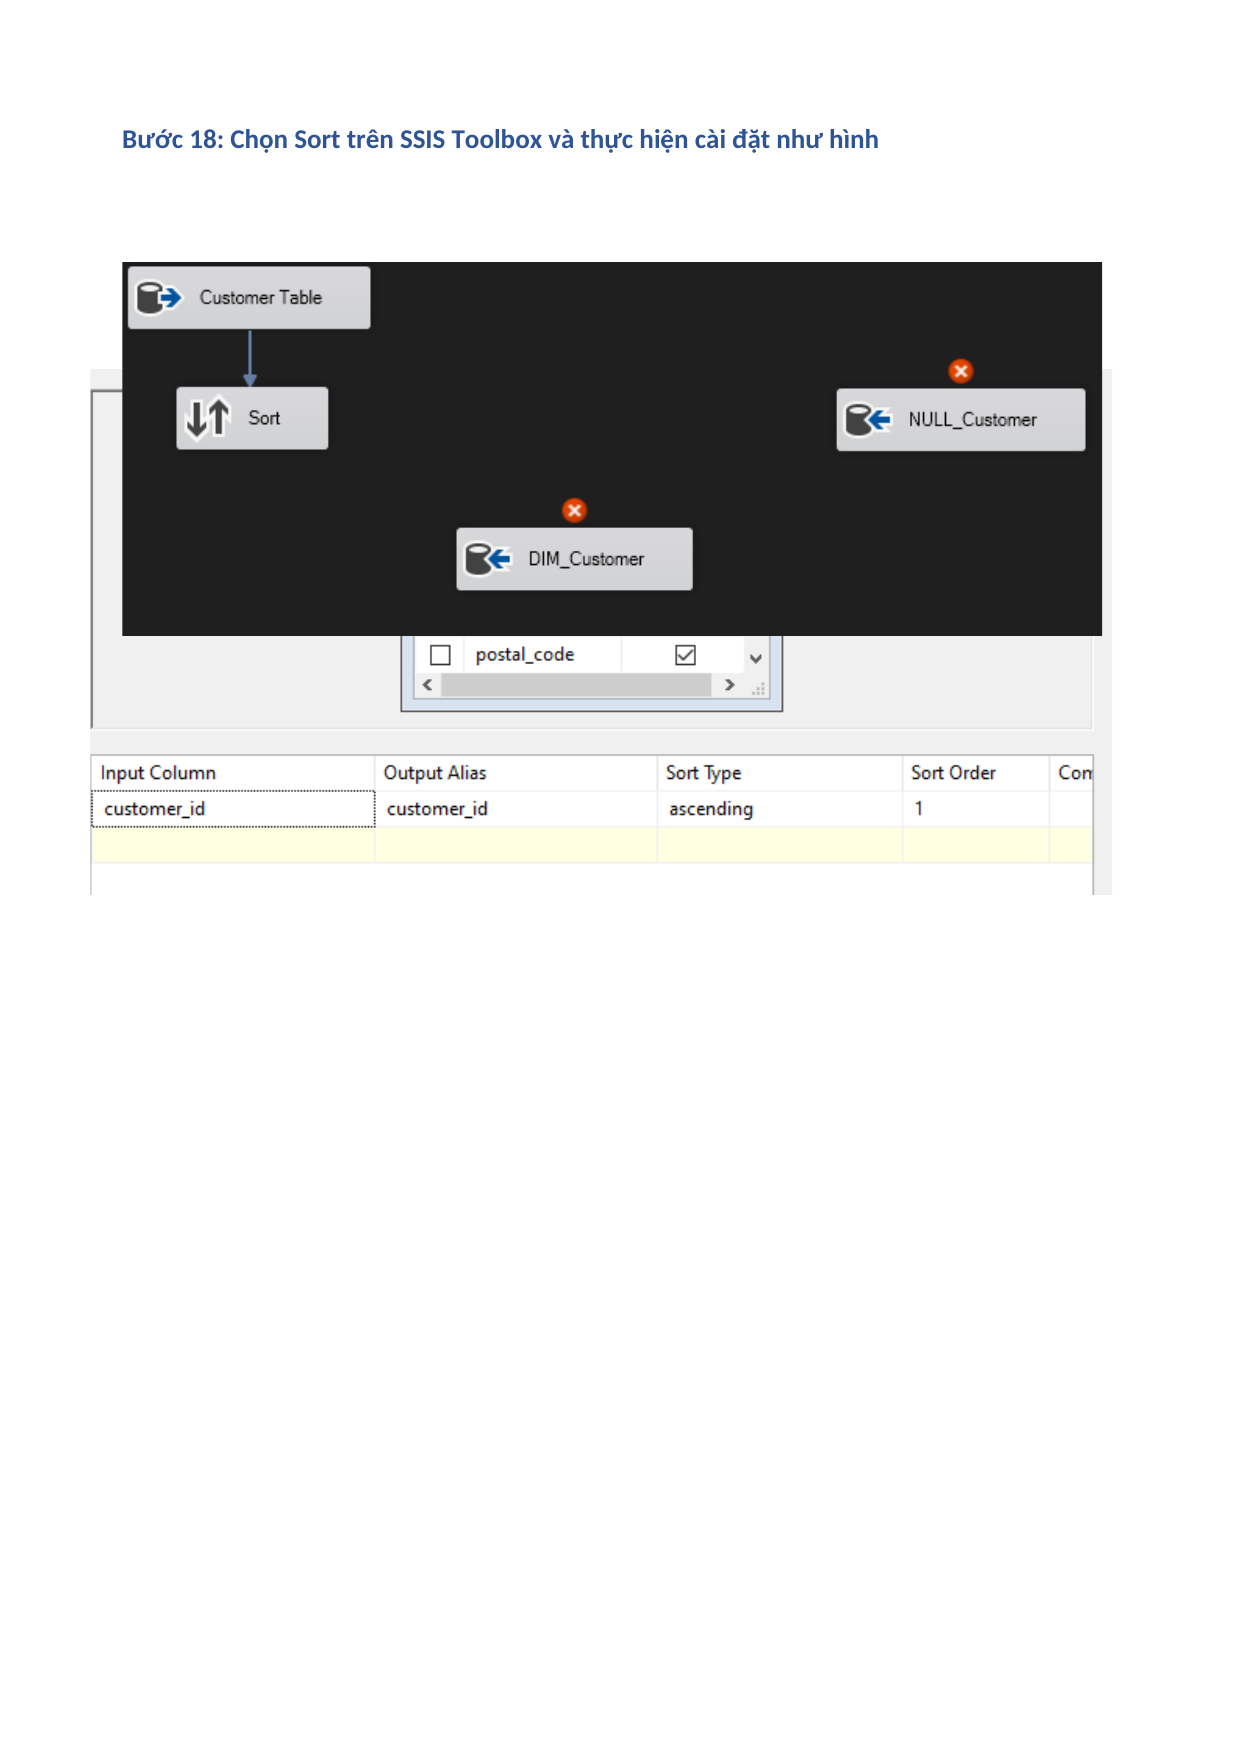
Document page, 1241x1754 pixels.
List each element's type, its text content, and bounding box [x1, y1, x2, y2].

picture [90, 262, 1113, 895]
text Bước 18: Chọn Sort trên SSIS Toolbox và thực hiện cài đặt như hình [122, 122, 1144, 155]
